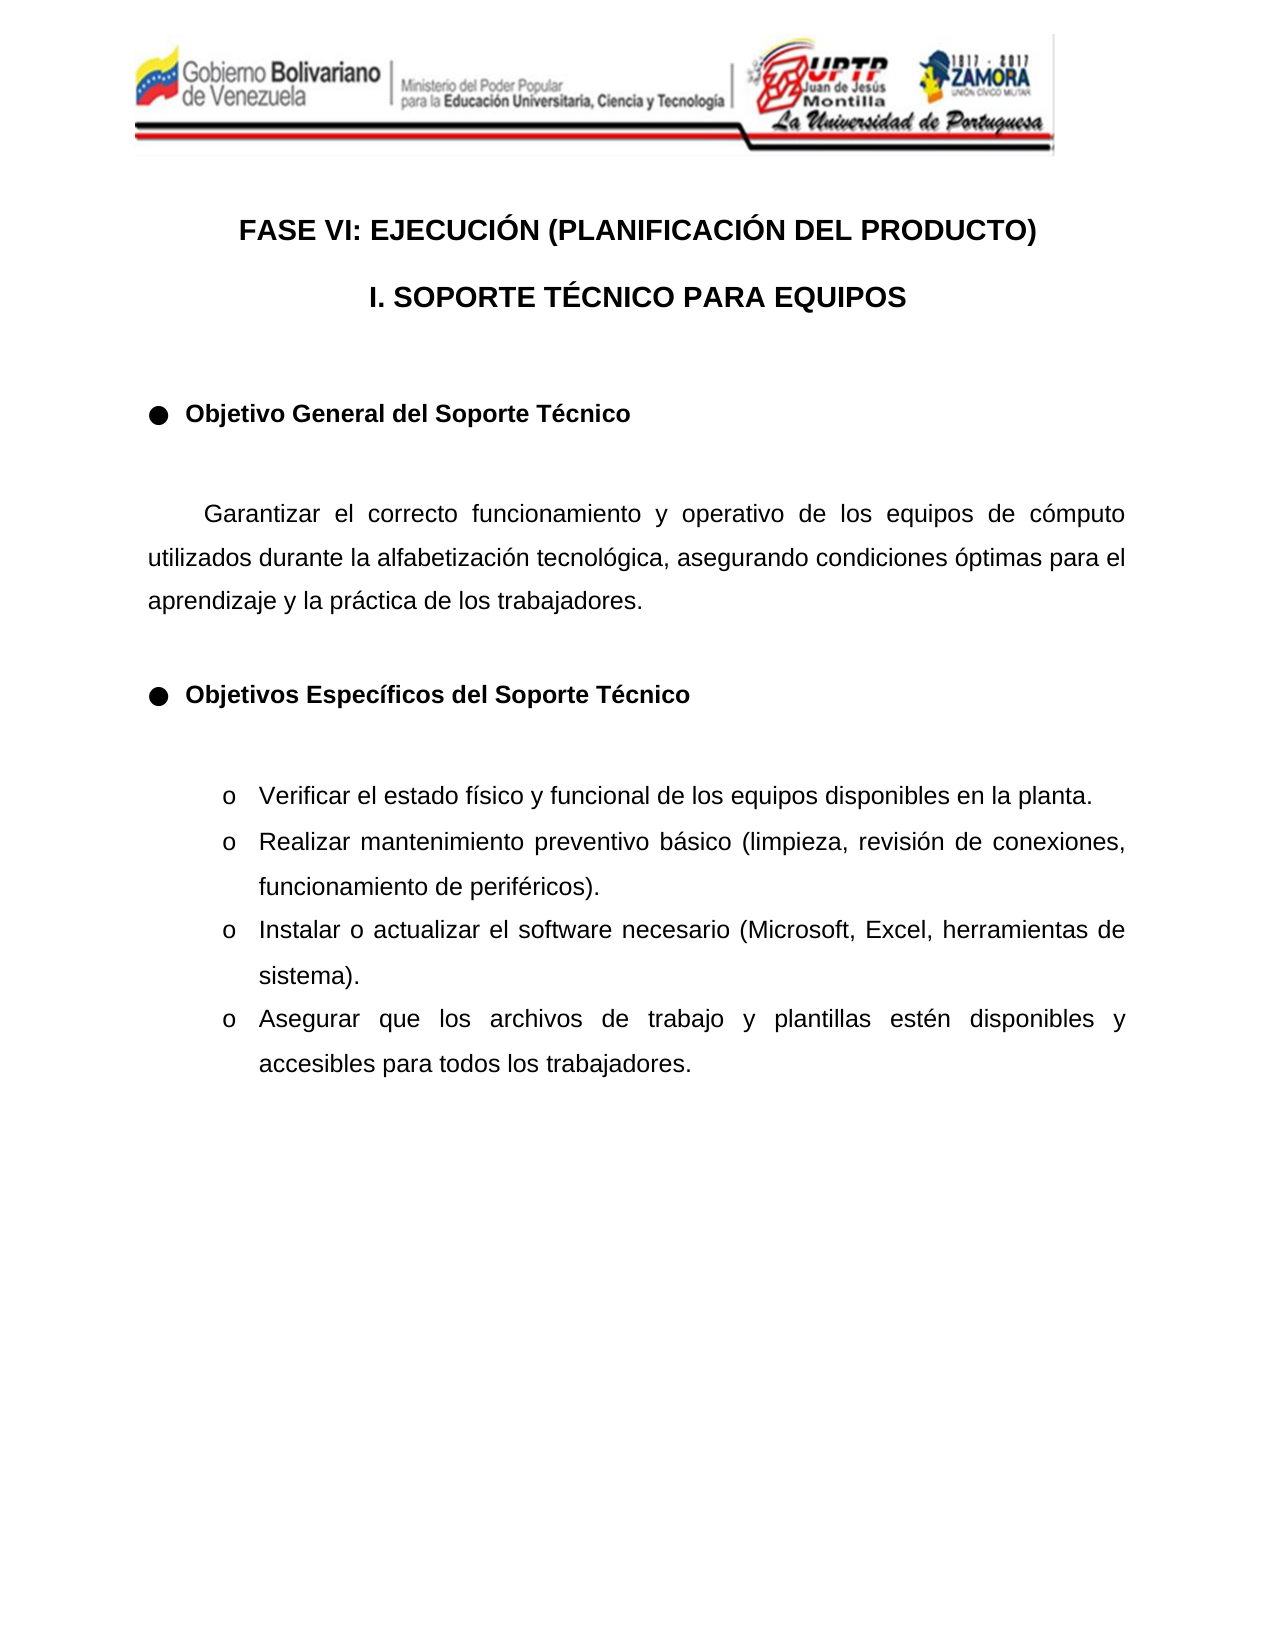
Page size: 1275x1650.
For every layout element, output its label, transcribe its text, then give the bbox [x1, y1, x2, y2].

list Objetivos Específicos del Soporte Técnico [148, 666, 1127, 717]
list Objetivo General del Soporte Técnico [148, 385, 1127, 436]
list Asegurar que los archivos de trabajo y plantillas estén disponibles y accesibles para todos los trabajadores. [222, 1004, 1127, 1078]
list Verificar el estado físico y funcional de los equipos disponibles en la planta. [222, 781, 1127, 812]
subtitle Fase VI: Ejecución (Planificación del Producto) [149, 213, 1127, 247]
list Realizar mantenimiento preventivo básico (limpieza, revisión de conexiones, funcionamiento de periféricos). [222, 827, 1127, 901]
list Instalar o actualizar el software necesario (Microsoft, Excel, herramientas de sistema). [222, 915, 1127, 989]
text Garantizar el correcto funcionamiento y operativo de los equipos de cómputo utilizados durante la alfabetización tecnológica, asegurando condiciones óptimas para el aprendizaje y la práctica de los trabajadores. [148, 499, 1127, 614]
subtitle i. Soporte Técnico para Equipos [149, 280, 1127, 314]
picture [135, 34, 1056, 158]
